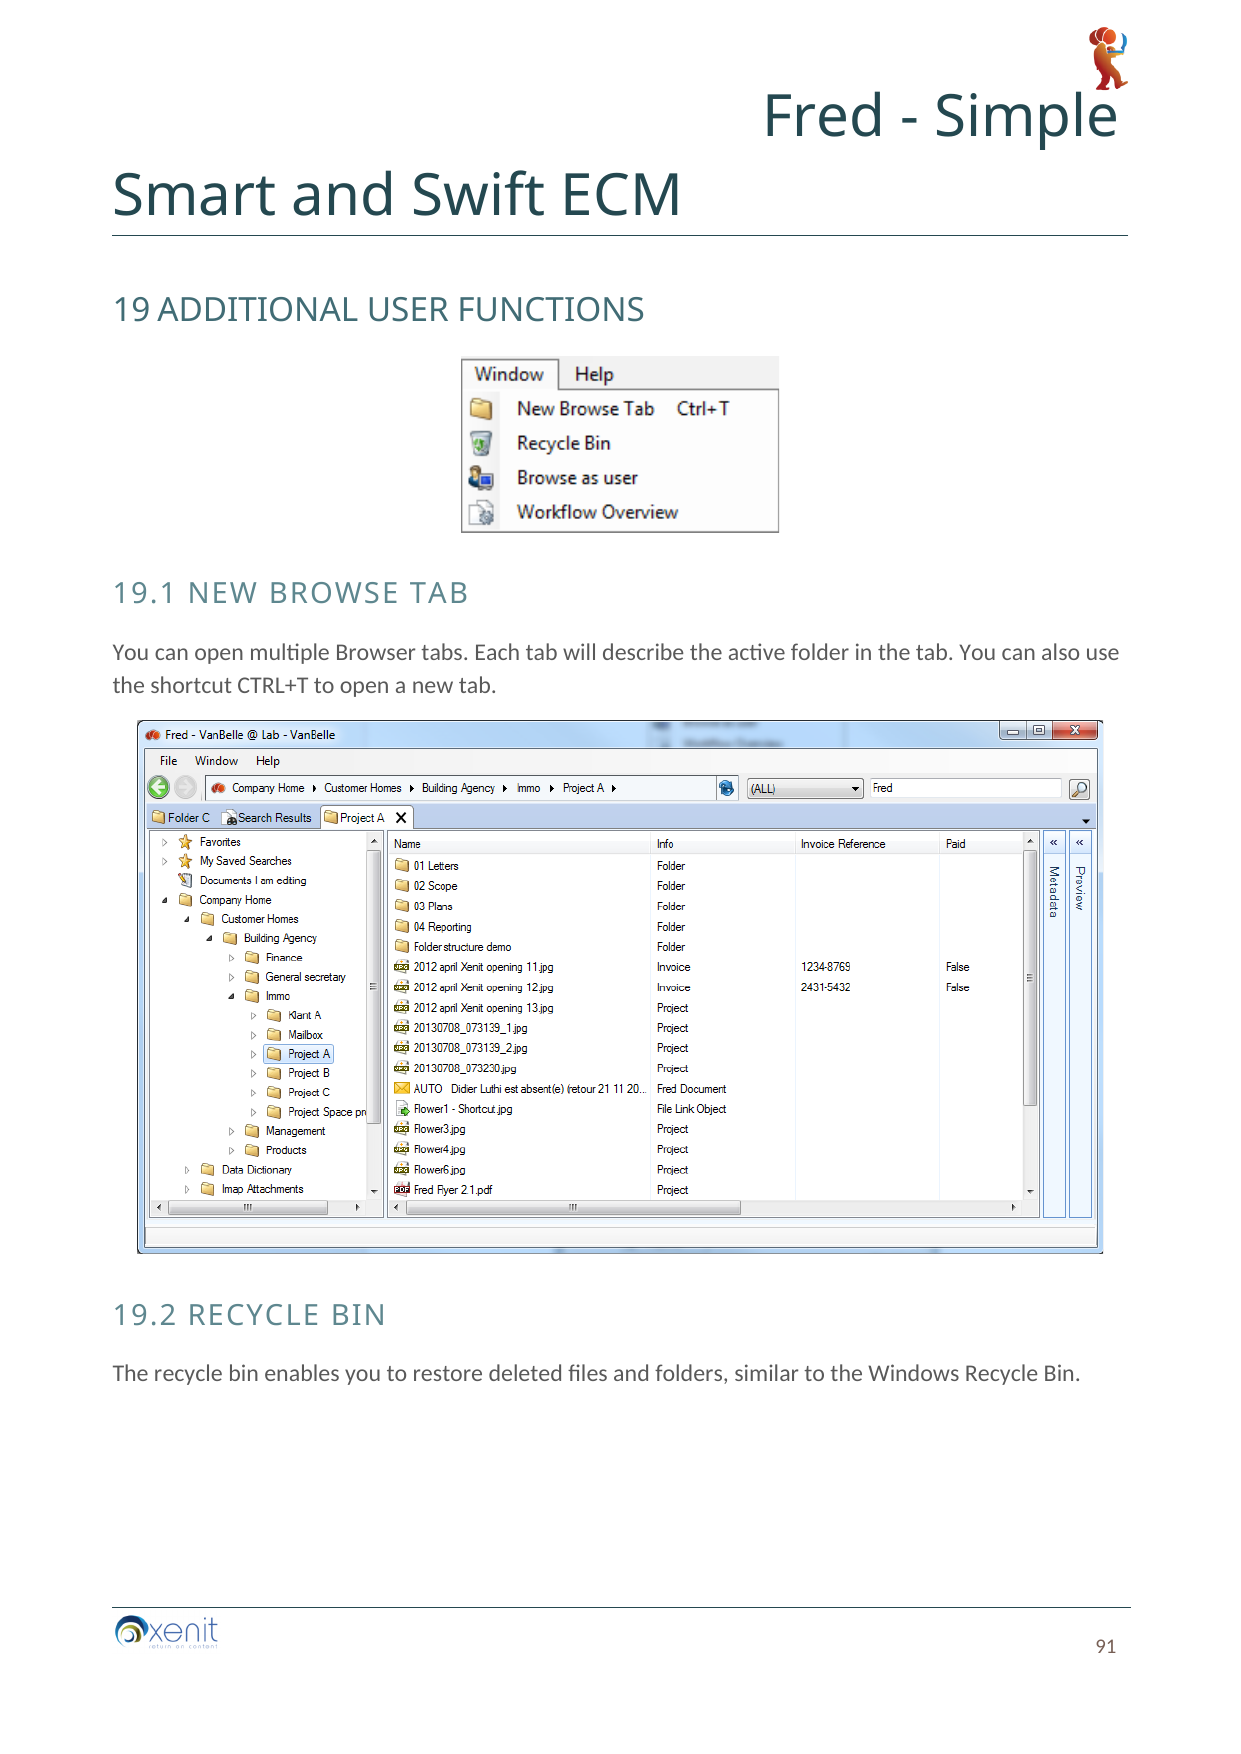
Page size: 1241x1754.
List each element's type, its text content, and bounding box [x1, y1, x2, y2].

picture [137, 720, 1104, 1254]
text The recycle bin enables you to restore deleted files and folders, similar to the Windows Recycle Bin. [112, 1358, 1128, 1388]
subtitle Recycle bin [112, 1294, 1128, 1333]
subtitle Additional user functions [112, 286, 1128, 331]
picture [112, 1610, 222, 1654]
picture [461, 356, 780, 533]
text You can open multiple Browser tabs. Each tab will describe the active folder in the tab. You can also use the shortcut CTRL+T to open a new tab. [112, 637, 1128, 699]
picture [1087, 25, 1130, 94]
subtitle New Browse Tab [112, 573, 1128, 612]
